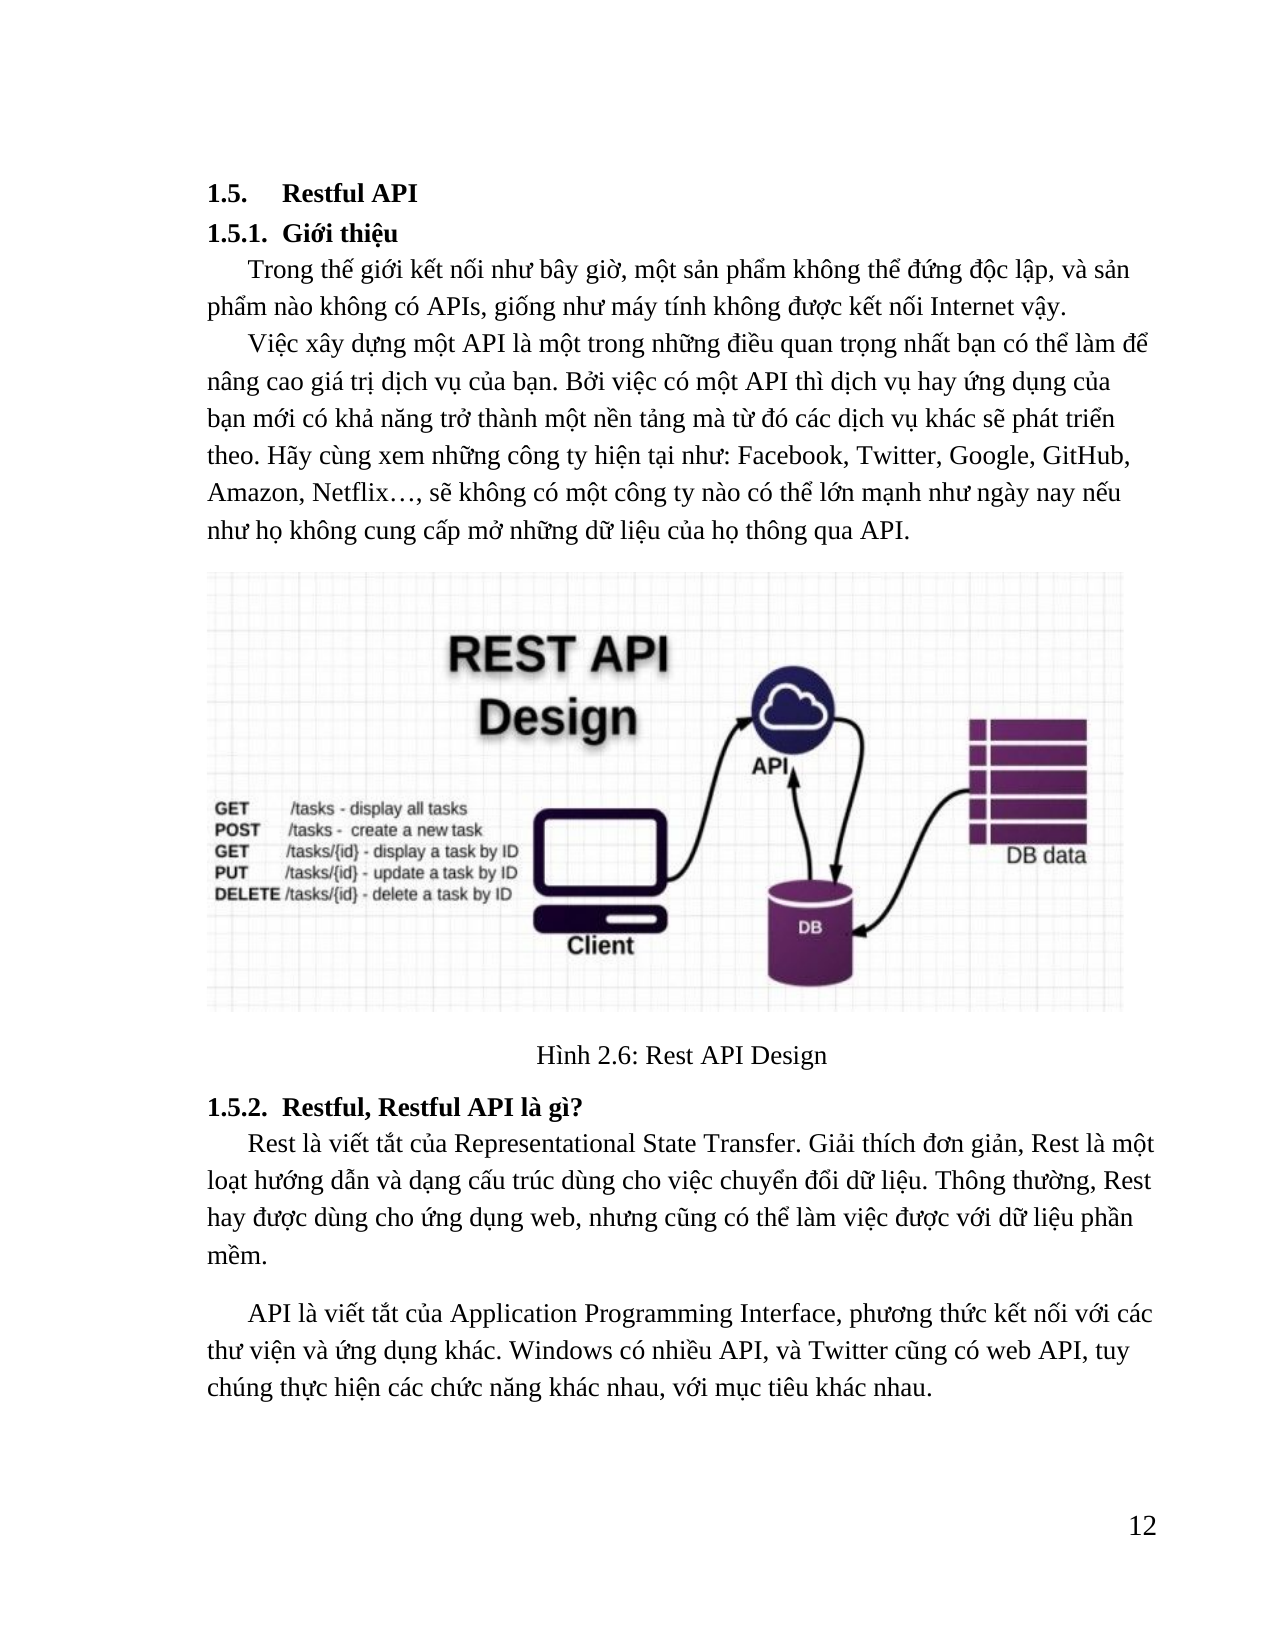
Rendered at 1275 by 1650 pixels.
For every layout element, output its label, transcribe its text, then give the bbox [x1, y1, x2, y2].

text Rest là viết tắt của Representational State Transfer. Giải thích đơn giản, Rest là một loạt hướng dẫn và dạng cấu trúc dùng cho việc chuyển đổi dữ liệu. Thông thường, Rest hay được dùng cho ứng dụng web, nhưng cũng có thể làm việc được với dữ liệu phần mềm. [207, 1127, 1157, 1270]
subtitle Restful, Restful API là gì? [207, 1091, 1157, 1122]
picture [206, 572, 1124, 1012]
text Việc xây dựng một API là một trong những điều quan trọng nhất bạn có thể làm để nâng cao giá trị dịch vụ của bạn. Bởi việc có một API thì dịch vụ hay ứng dụng của bạn mới có khả năng trở thành một nền tảng mà từ đó các dịch vụ khác sẽ phát triển theo. Hãy cùng xem những công ty hiện tại như: Facebook, Twitter, Google, GitHub, Amazon, Netflix…, sẽ không có một công ty nào có thể lớn mạnh như ngày nay nếu như họ không cung cấp mở những dữ liệu của họ thông qua API. [207, 327, 1157, 545]
text Hình 2.6: Rest API Design [207, 1039, 1157, 1070]
text API là viết tắt của Application Programming Interface, phương thức kết nối với các thư viện và ứng dụng khác. Windows có nhiều API, và Twitter cũng có web API, tuy chúng thực hiện các chức năng khác nhau, với mục tiêu khác nhau. [207, 1297, 1157, 1403]
text Trong thế giới kết nối như bây giờ, một sản phẩm không thể đứng độc lập, và sản phẩm nào không có APIs, giống như máy tính không được kết nối Internet vậy. [207, 253, 1157, 321]
subtitle Giới thiệu [207, 217, 1157, 248]
subtitle Restful API [207, 177, 1157, 208]
